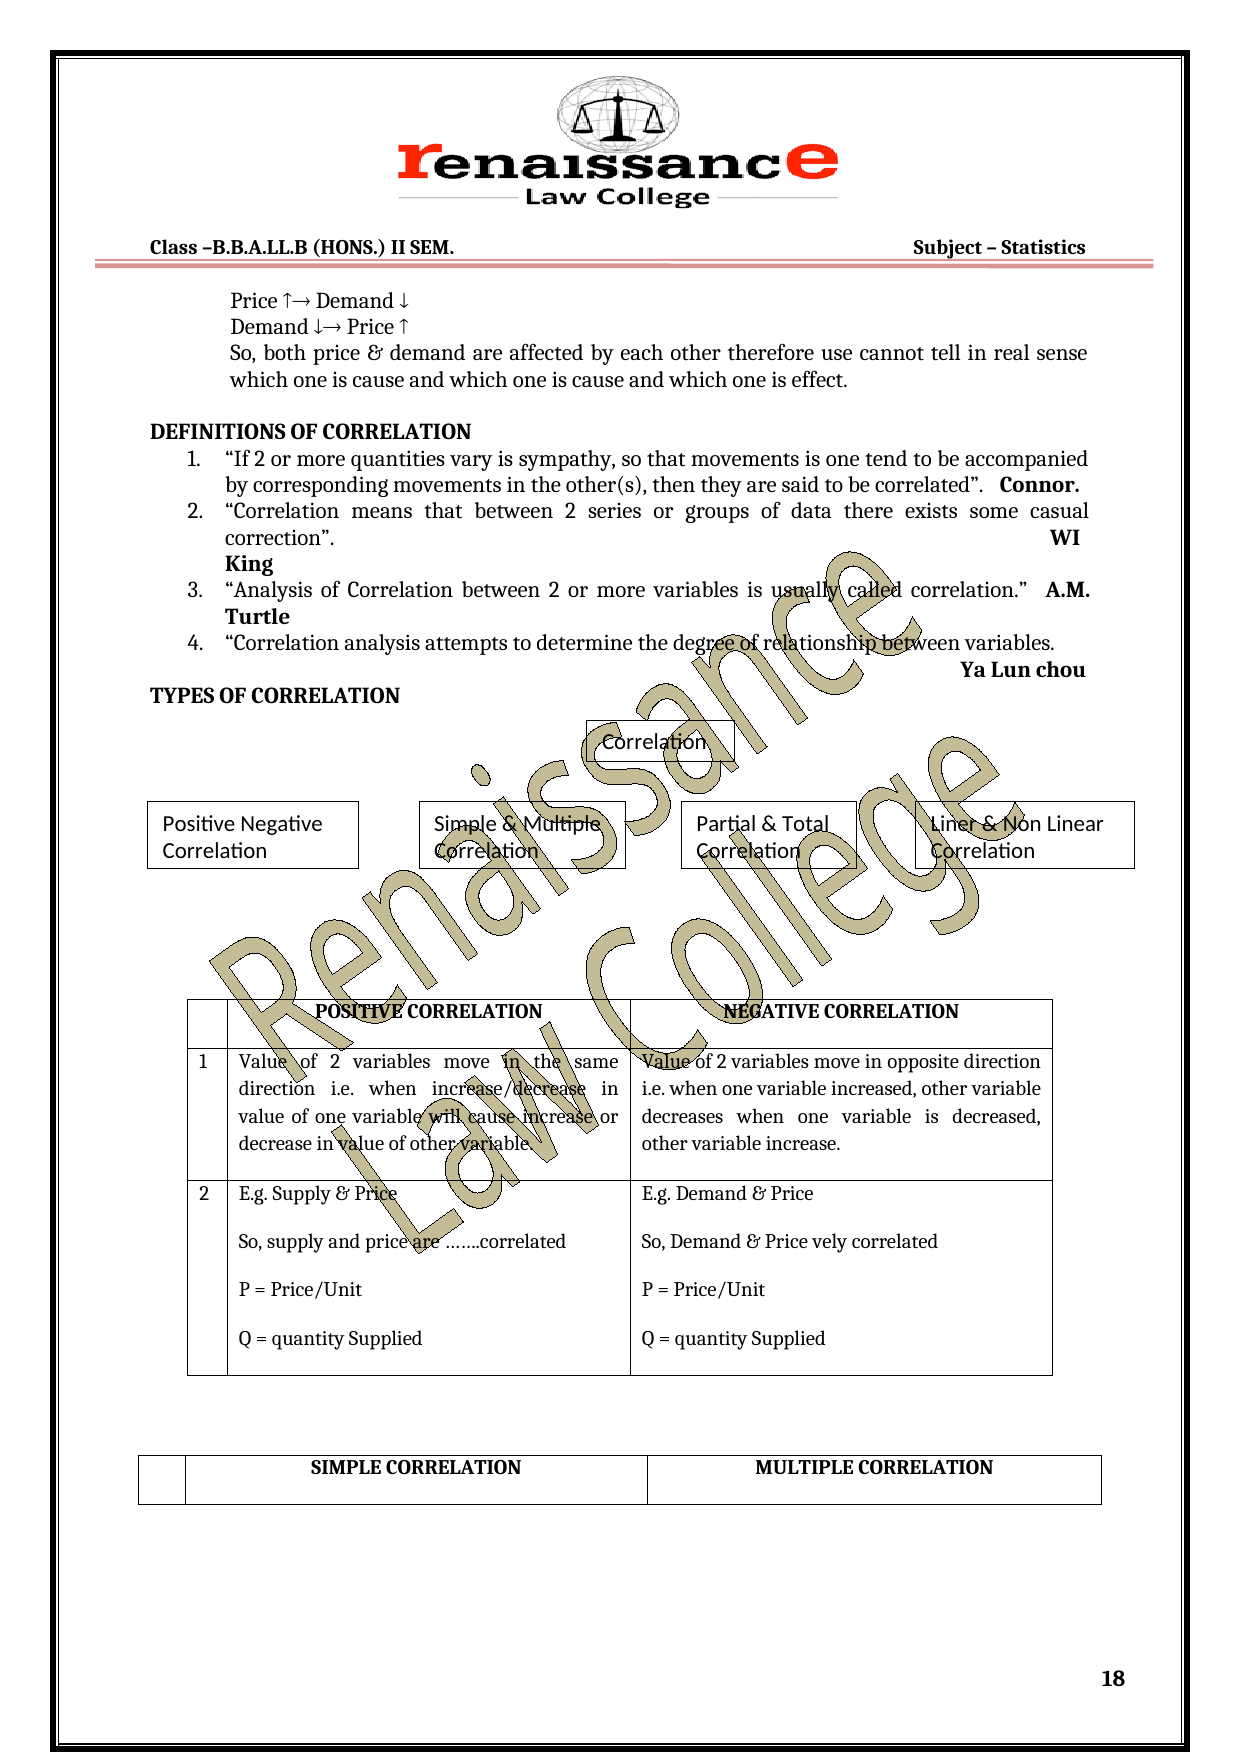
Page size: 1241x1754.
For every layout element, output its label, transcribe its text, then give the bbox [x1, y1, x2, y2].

list So, both price & demand are affected by each other therefore use cannot tell in real sense which one is cause and which one is cause and which one is effect. [230, 340, 1090, 393]
table_header Negative Correlation [631, 1000, 1052, 1048]
list Price Demand [230, 287, 1090, 314]
table_cell Value of 2 variables move in opposite direction i.e. when one variable increased, other variable decreases when one variable is decreased, other variable increase. [631, 1049, 1052, 1180]
table_cell Value of 2 variables move in the same direction i.e. when increase/decrease in value of one variable will cause increase or decrease in value of other variable. [228, 1049, 630, 1180]
table_cell E.g. Demand & Price So, Demand & Price vely correlated P = Price/Unit Q = quantity Supplied [631, 1181, 1052, 1374]
picture [374, 75, 866, 209]
list Demand Price [230, 314, 1090, 340]
table_header [188, 1000, 227, 1048]
table_header simple Correlation [186, 1456, 647, 1504]
list “Correlation analysis attempts to determine the degree of relationship between variables. [187, 630, 1090, 656]
list “Correlation means that between 2 series or groups of data there exists some casual correction”. WI King [187, 498, 1090, 577]
table_cell 1 [188, 1049, 227, 1180]
list “If 2 or more quantities vary is sympathy, so that movements is one tend to be accompanied by corresponding movements in the other(s), then they are said to be correlated”. Connor. [187, 446, 1090, 498]
text types of correlation [150, 683, 1090, 709]
list “Analysis of Correlation between 2 or more variables is usually called correlation.” A.M. Turtle [187, 577, 1090, 630]
table_header multiple Correlation [648, 1456, 1101, 1504]
table_header Positive Correlation [228, 1000, 630, 1048]
table_cell E.g. Supply & Price So, supply and price are …….correlated P = Price/Unit Q = quantity Supplied [228, 1181, 630, 1374]
text Ya Lun chou [900, 656, 1090, 683]
table_cell 2 [188, 1181, 227, 1374]
table_header [139, 1456, 185, 1504]
text definitions of Correlation [150, 419, 1090, 446]
